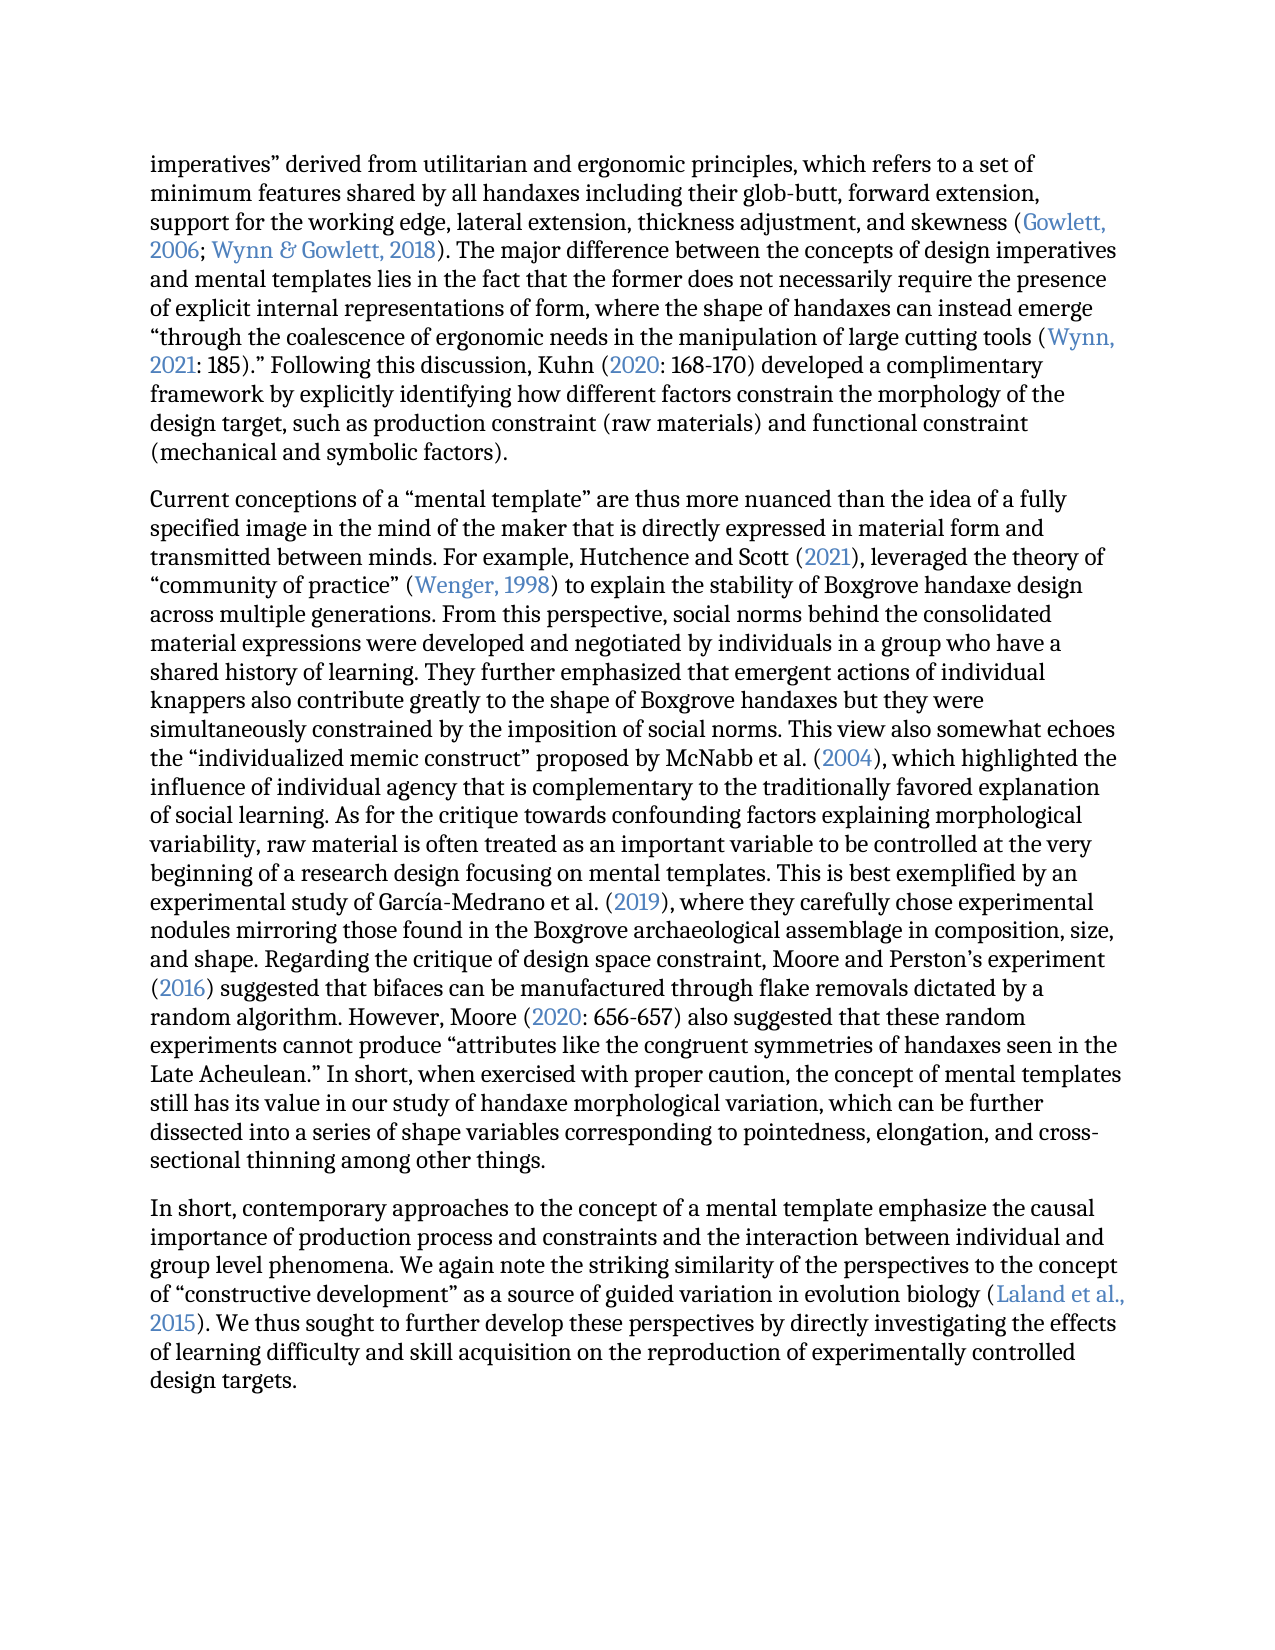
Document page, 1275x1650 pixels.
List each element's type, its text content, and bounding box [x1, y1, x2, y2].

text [150, 150, 1125, 466]
text In short, contemporary approaches to the concept of a mental template emphasize the causal importance of production process and constraints and the interaction between individual and group level phenomena. We again note the striking similarity of the perspectives to the concept of “constructive development” as a source of guided variation in evolution biology (Laland et al., 2015). We thus sought to further develop these perspectives by directly investigating the effects of learning difficulty and skill acquisition on the reproduction of experimentally controlled design targets. [150, 1194, 1125, 1395]
text Current conceptions of a “mental template” are thus more nuanced than the idea of a fully specified image in the mind of the maker that is directly expressed in material form and transmitted between minds. For example, Hutchence and Scott (2021), leveraged the theory of “community of practice” (Wenger, 1998) to explain the stability of Boxgrove handaxe design across multiple generations. From this perspective, social norms behind the consolidated material expressions were developed and negotiated by individuals in a group who have a shared history of learning. They further emphasized that emergent actions of individual knappers also contribute greatly to the shape of Boxgrove handaxes but they were simultaneously constrained by the imposition of social norms. This view also somewhat echoes the “individualized memic construct” proposed by McNabb et al. (2004), which highlighted the influence of individual agency that is complementary to the traditionally favored explanation of social learning. As for the critique towards confounding factors explaining morphological variability, raw material is often treated as an important variable to be controlled at the very beginning of a research design focusing on mental templates. This is best exemplified by an experimental study of García-Medrano et al. (2019), where they carefully chose experimental nodules mirroring those found in the Boxgrove archaeological assemblage in composition, size, and shape. Regarding the critique of design space constraint, Moore and Perston’s experiment (2016) suggested that bifaces can be manufactured through flake removals dictated by a random algorithm. However, Moore (2020: 656-657) also suggested that these random experiments cannot produce “attributes like the congruent symmetries of handaxes seen in the Late Acheulean.” In short, when exercised with proper caution, the concept of mental templates still has its value in our study of handaxe morphological variation, which can be further dissected into a series of shape variables corresponding to pointedness, elongation, and cross-sectional thinning among other things. [150, 485, 1125, 1175]
